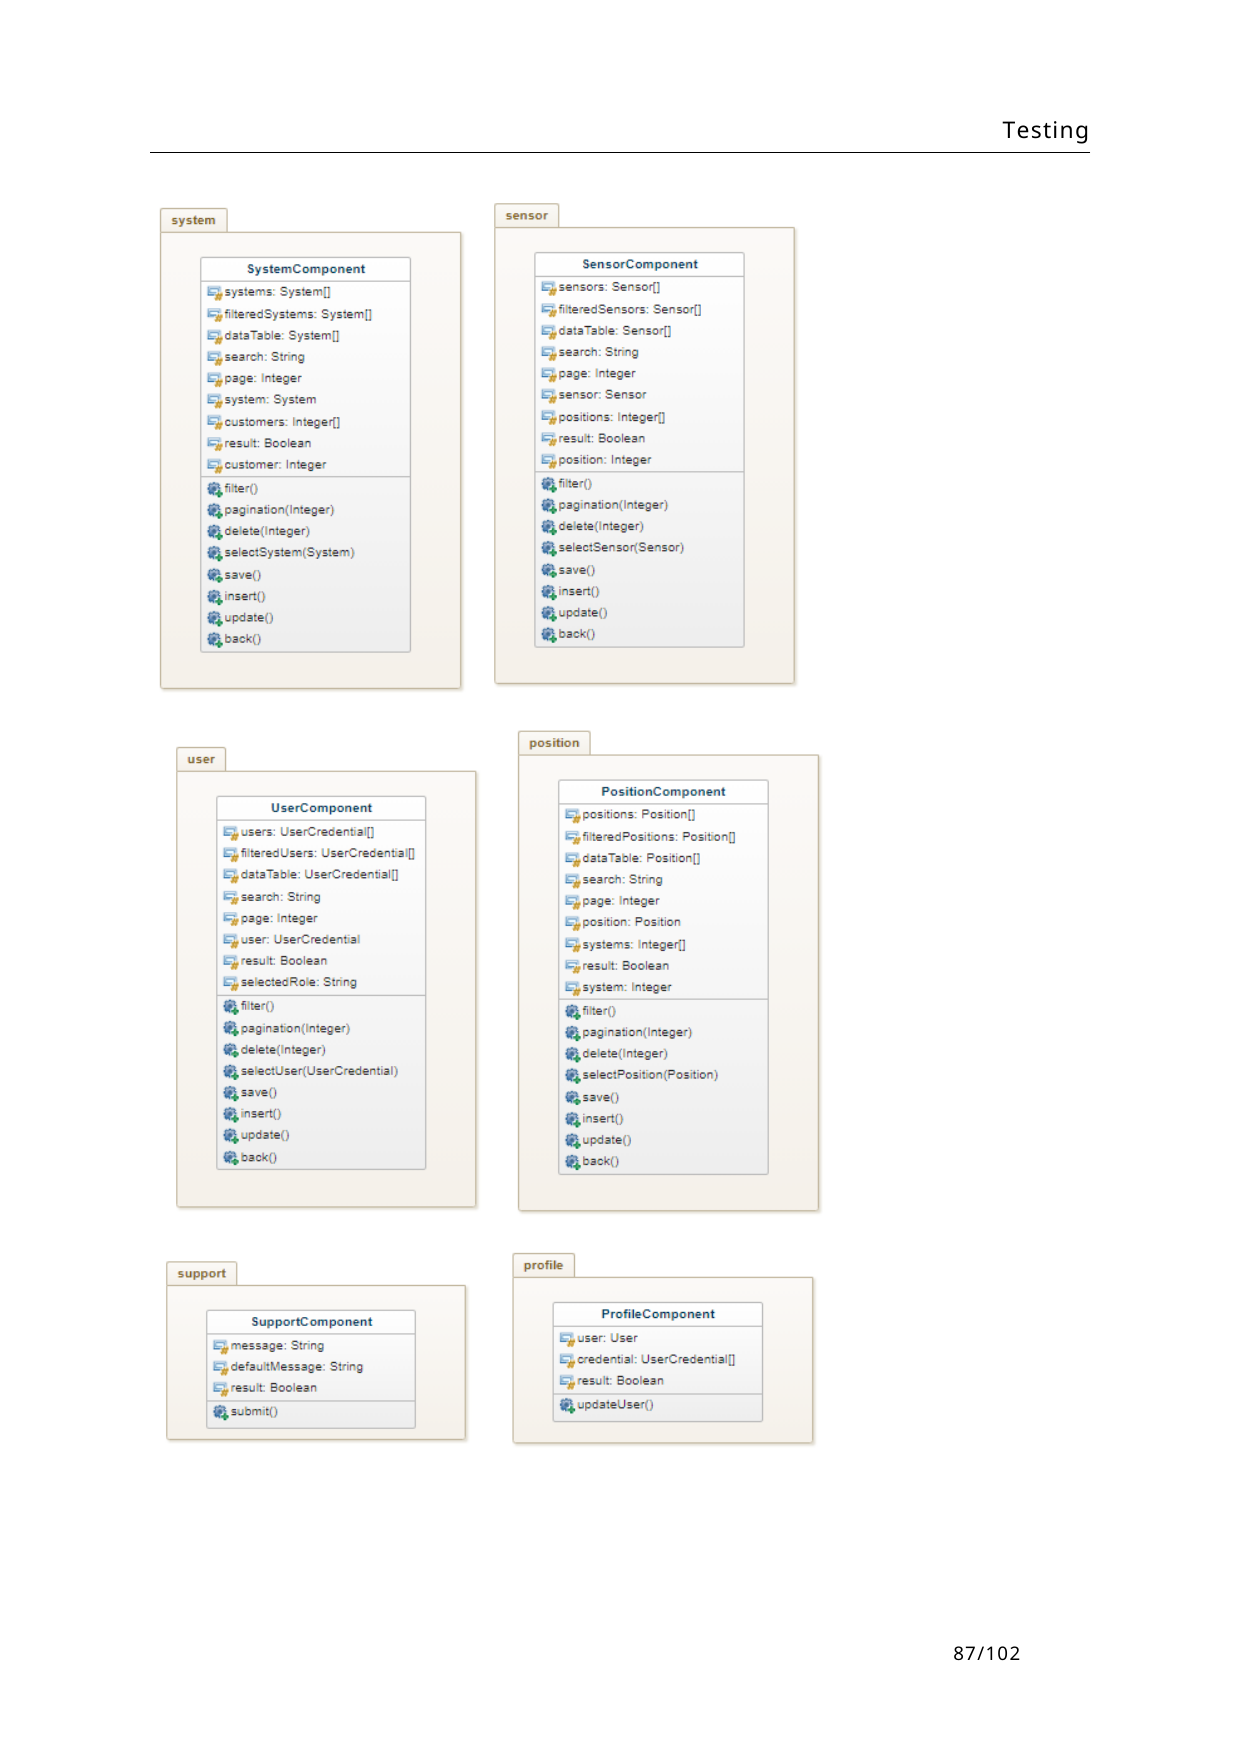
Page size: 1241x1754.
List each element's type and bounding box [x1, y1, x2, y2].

picture [150, 187, 838, 1470]
